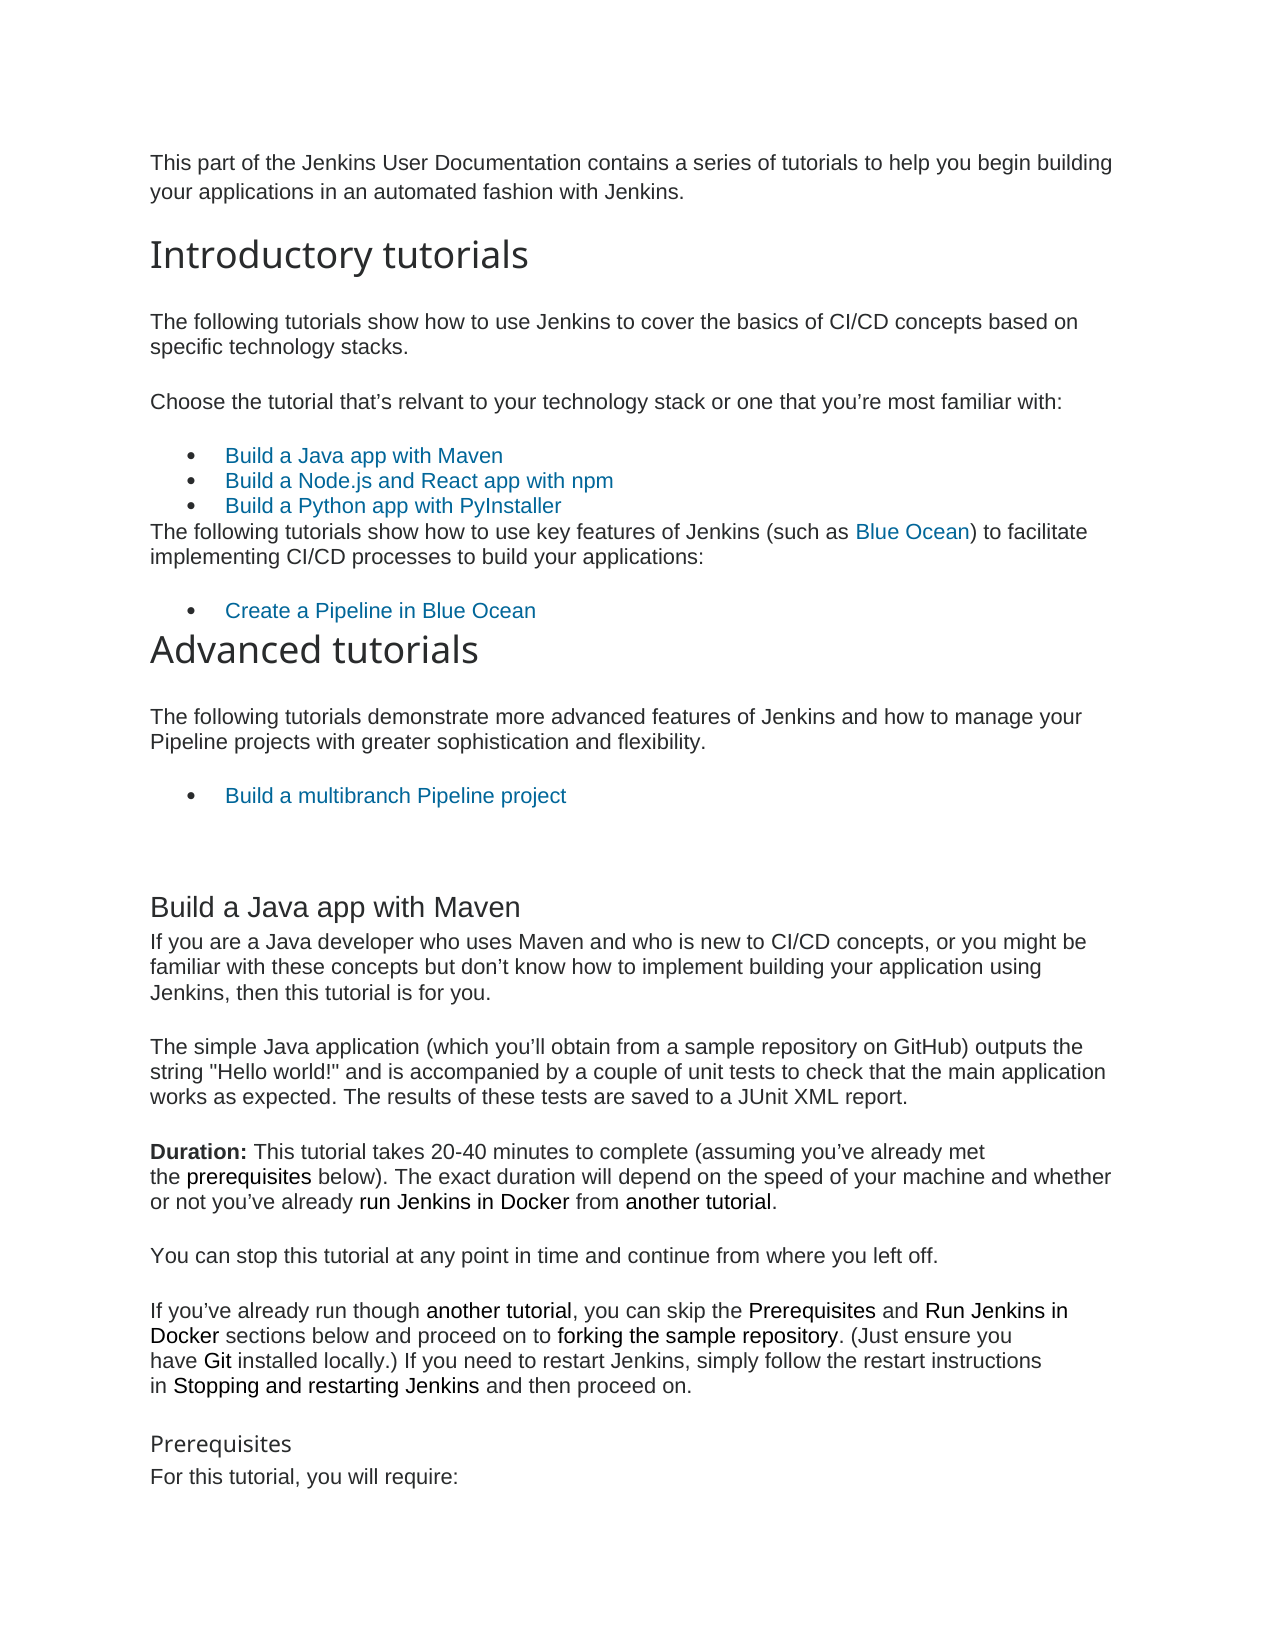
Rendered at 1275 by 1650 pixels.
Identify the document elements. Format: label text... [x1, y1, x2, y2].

text The following tutorials demonstrate more advanced features of Jenkins and how to manage your Pipeline projects with greater sophistication and flexibility. [150, 703, 1125, 754]
list Build a Python app with PyInstaller [187, 493, 1125, 518]
text The following tutorials show how to use Jenkins to cover the basics of CI/CD concepts based on specific technology stacks. [150, 309, 1125, 359]
text Advanced tutorials [150, 623, 1125, 674]
list Create a Pipeline in Blue Ocean [187, 598, 1125, 623]
text Choose the tutorial that’s relvant to your technology stack or one that you’re most familiar with: [150, 388, 1125, 414]
text Introductory tutorials [150, 229, 1125, 280]
list Build a Node.js and React app with npm [187, 468, 1125, 493]
text Duration: This tutorial takes 20-40 minutes to complete (assuming you’ve already met the prerequisites below). The exact duration will depend on the speed of your machine and whether or not you’ve already run Jenkins in Docker from another tutorial. [150, 1139, 1125, 1214]
subtitle Prerequisites [150, 1428, 1125, 1459]
subtitle Build a Java app with Maven [150, 891, 1125, 924]
text You can stop this tutorial at any point in time and continue from where you left off. [150, 1243, 1125, 1269]
text For this tutorial, you will require: [150, 1464, 1125, 1489]
text If you are a Java developer who uses Maven and who is new to CI/CD concepts, or you might be familiar with these concepts but don’t know how to implement building your application using Jenkins, then this tutorial is for you. [150, 929, 1125, 1005]
list Build a Java app with Maven [187, 443, 1125, 468]
text The following tutorials show how to use key features of Jenkins (such as Blue Ocean) to facilitate implementing CI/CD processes to build your applications: [150, 518, 1125, 569]
list Build a multibranch Pipeline project [187, 783, 1125, 808]
text This part of the Jenkins User Documentation contains a series of tutorials to help you begin building your applications in an automated fashion with Jenkins. [150, 150, 1125, 204]
text If you’ve already run though another tutorial, you can skip the Prerequisites and Run Jenkins in Docker sections below and proceed on to forking the sample repository. (Just ensure you have Git installed locally.) If you need to restart Jenkins, simply follow the restart instructions in Stopping and restarting Jenkins and then proceed on. [150, 1298, 1125, 1399]
text The simple Java application (which you’ll obtain from a sample repository on GitHub) outputs the string "Hello world!" and is accompanied by a couple of unit tests to check that the main application works as expected. The results of these tests are saved to a JUnit XML report. [150, 1034, 1125, 1109]
